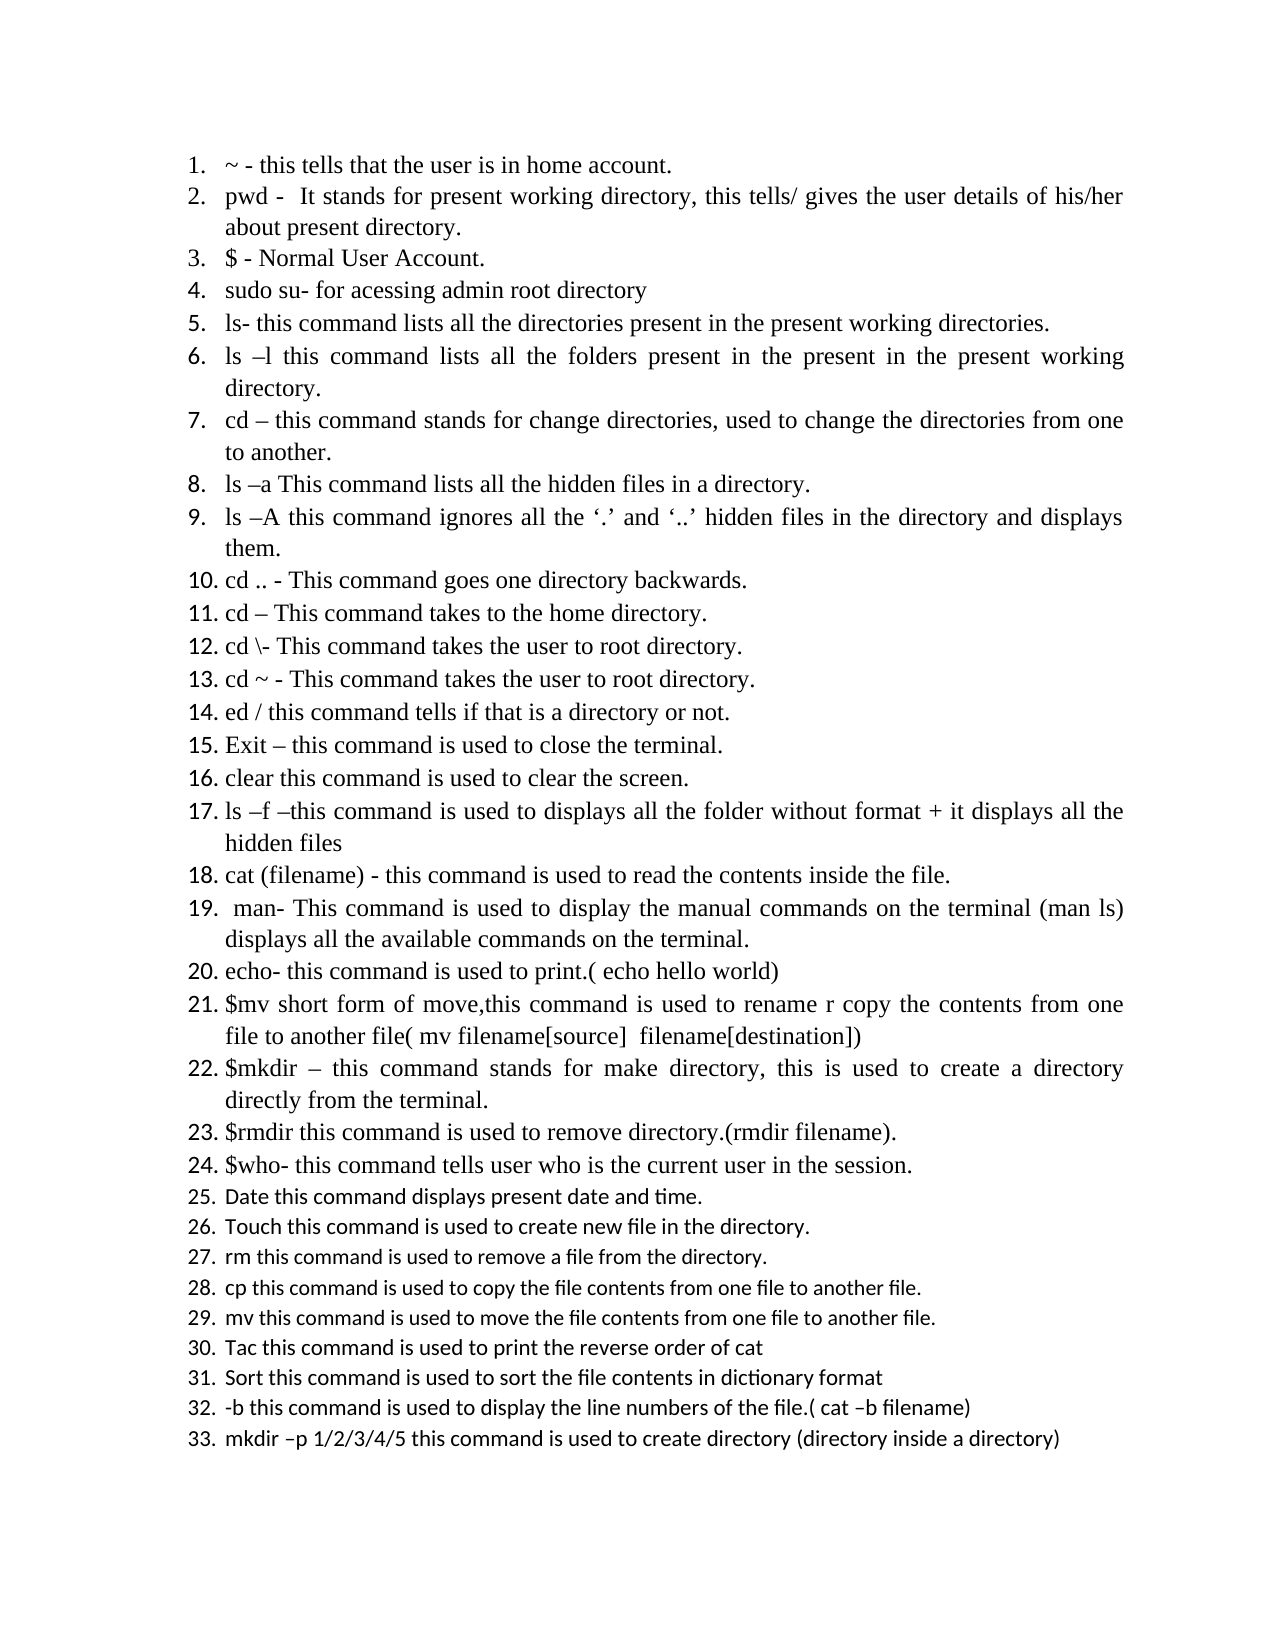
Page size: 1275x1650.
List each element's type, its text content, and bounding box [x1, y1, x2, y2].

list ls- this command lists all the directories present in the present working directories. [187, 307, 1125, 338]
list cd .. - This command goes one directory backwards. [187, 564, 1125, 595]
list Tac this command is used to print the reverse order of cat [187, 1333, 1125, 1361]
list pwd - It stands for present working directory, this tells/ gives the user details of his/her about present directory. [187, 181, 1125, 241]
list Touch this command is used to create new file in the directory. [187, 1212, 1125, 1240]
list man- This command is used to display the manual commands on the terminal (man ls) displays all the available commands on the terminal. [187, 892, 1125, 953]
list Sort this command is used to sort the file contents in dictionary format [187, 1363, 1125, 1391]
list clear this command is used to clear the screen. [187, 762, 1125, 792]
list rm this command is used to remove a file from the directory. [187, 1242, 1125, 1270]
list cd ~ - This command takes the user to root directory. [187, 663, 1125, 694]
list $rmdir this command is used to remove directory.(rmdir filename). [187, 1116, 1125, 1147]
list Exit – this command is used to close the terminal. [187, 729, 1125, 759]
list ~ - this tells that the user is in home account. [187, 150, 1125, 179]
list mkdir –p 1/2/3/4/5 this command is used to create directory (directory inside a directory) [187, 1424, 1125, 1452]
list echo- this command is used to print.( echo hello world) [187, 956, 1125, 986]
list cat (filename) - this command is used to read the contents inside the file. [187, 859, 1125, 889]
list $who- this command tells user who is the current user in the session. [187, 1149, 1125, 1179]
list mv this command is used to move the file contents from one file to another file. [187, 1303, 1125, 1331]
list ls –f –this command is used to displays all the folder without format + it displays all the hidden files [187, 795, 1125, 856]
list cd \- This command takes the user to root directory. [187, 630, 1125, 661]
list $ - Normal User Account. [187, 243, 1125, 272]
list Date this command displays present date and time. [187, 1182, 1125, 1210]
list $mkdir – this command stands for make directory, this is used to create a directory directly from the terminal. [187, 1052, 1125, 1114]
list $mv short form of move,this command is used to rename r copy the contents from one file to another file( mv filename[source] filename[destination]) [187, 988, 1125, 1050]
list cd – this command stands for change directories, used to change the directories from one to another. [187, 404, 1125, 465]
list -b this command is used to display the line numbers of the file.( cat –b filename) [187, 1393, 1125, 1421]
list ed / this command tells if that is a directory or not. [187, 696, 1125, 727]
list sudo su- for acessing admin root directory [187, 274, 1125, 305]
list cp this command is used to copy the file contents from one file to another file. [187, 1273, 1125, 1301]
list ls –a This command lists all the hidden files in a directory. [187, 468, 1125, 498]
list cd – This command takes to the home directory. [187, 597, 1125, 628]
list ls –A this command ignores all the ‘.’ and ‘..’ hidden files in the directory and displays them. [187, 501, 1125, 562]
list ls –l this command lists all the folders present in the present in the present working directory. [187, 340, 1125, 402]
